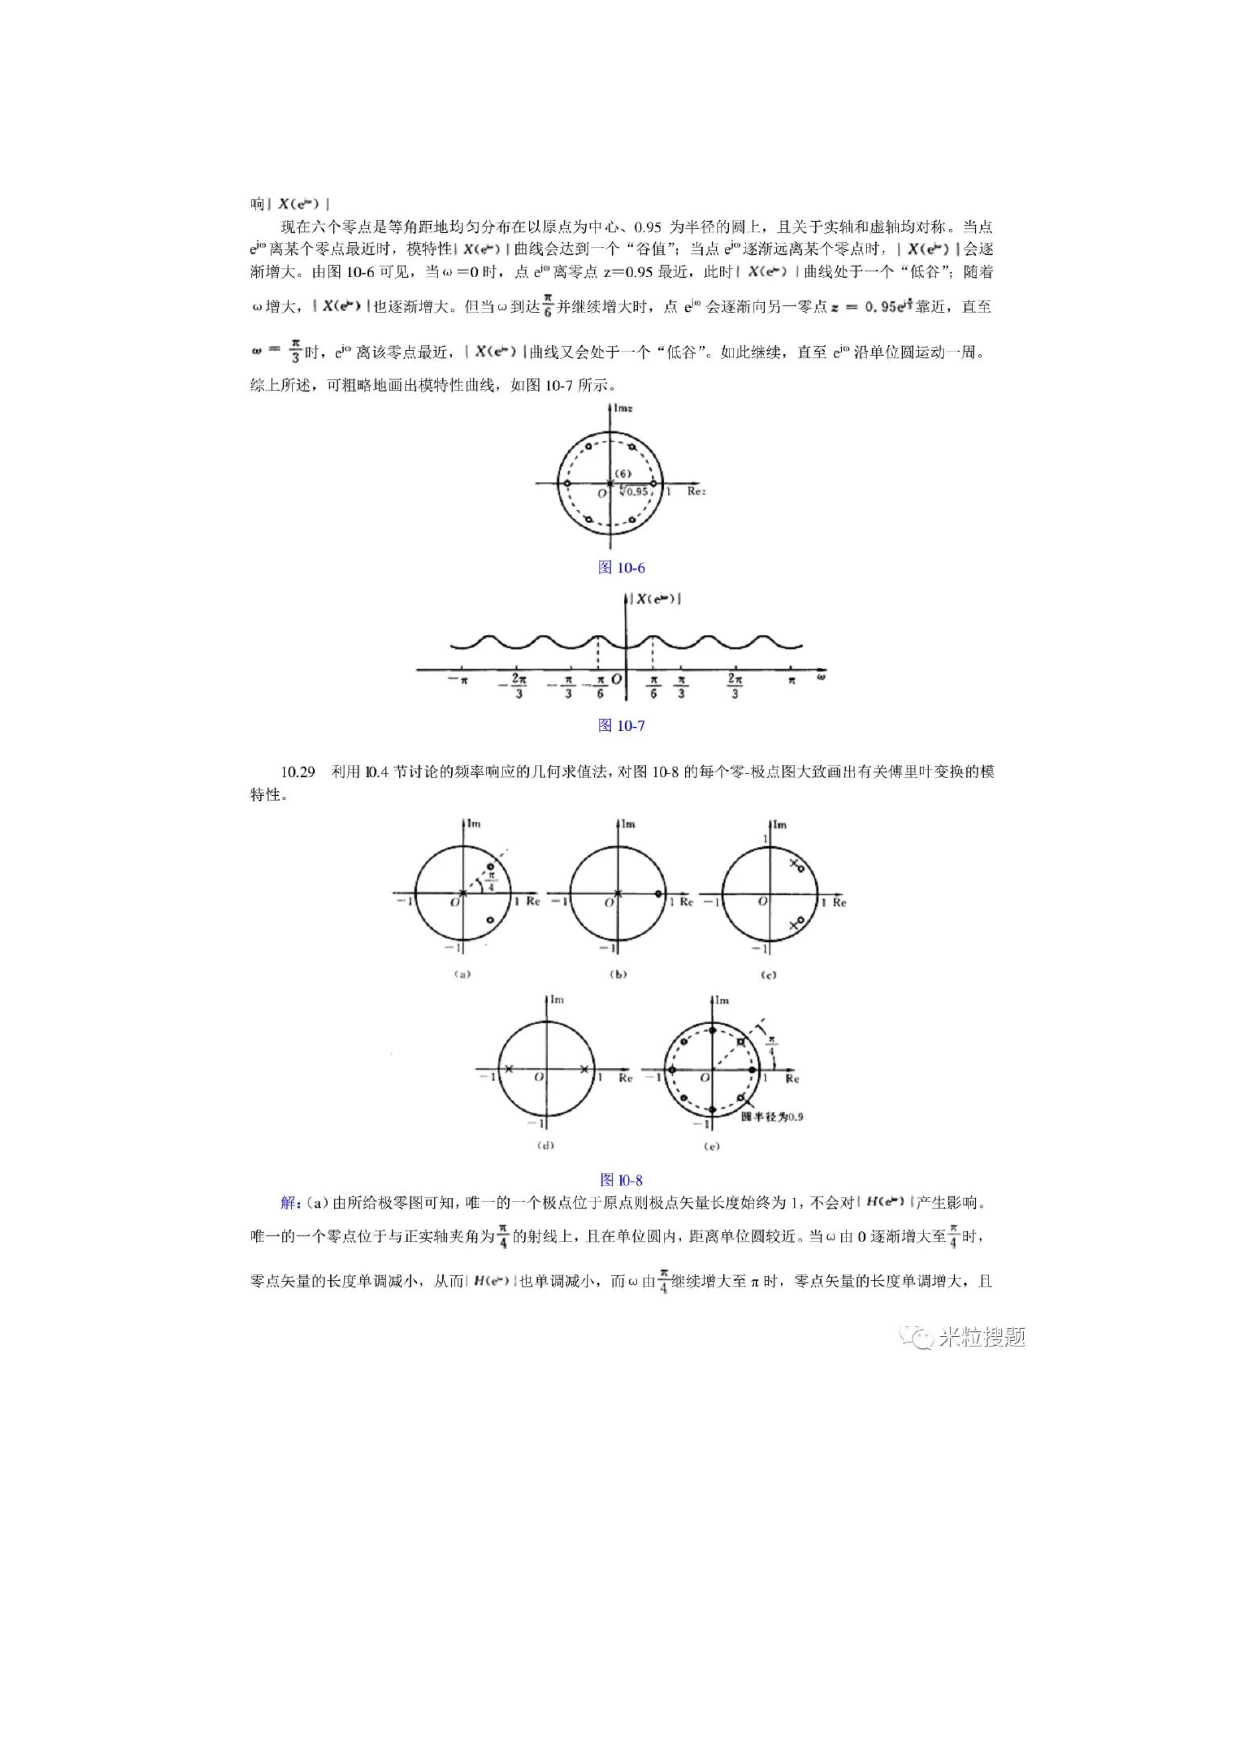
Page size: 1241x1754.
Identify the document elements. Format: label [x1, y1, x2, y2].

picture [187, 152, 1053, 1375]
